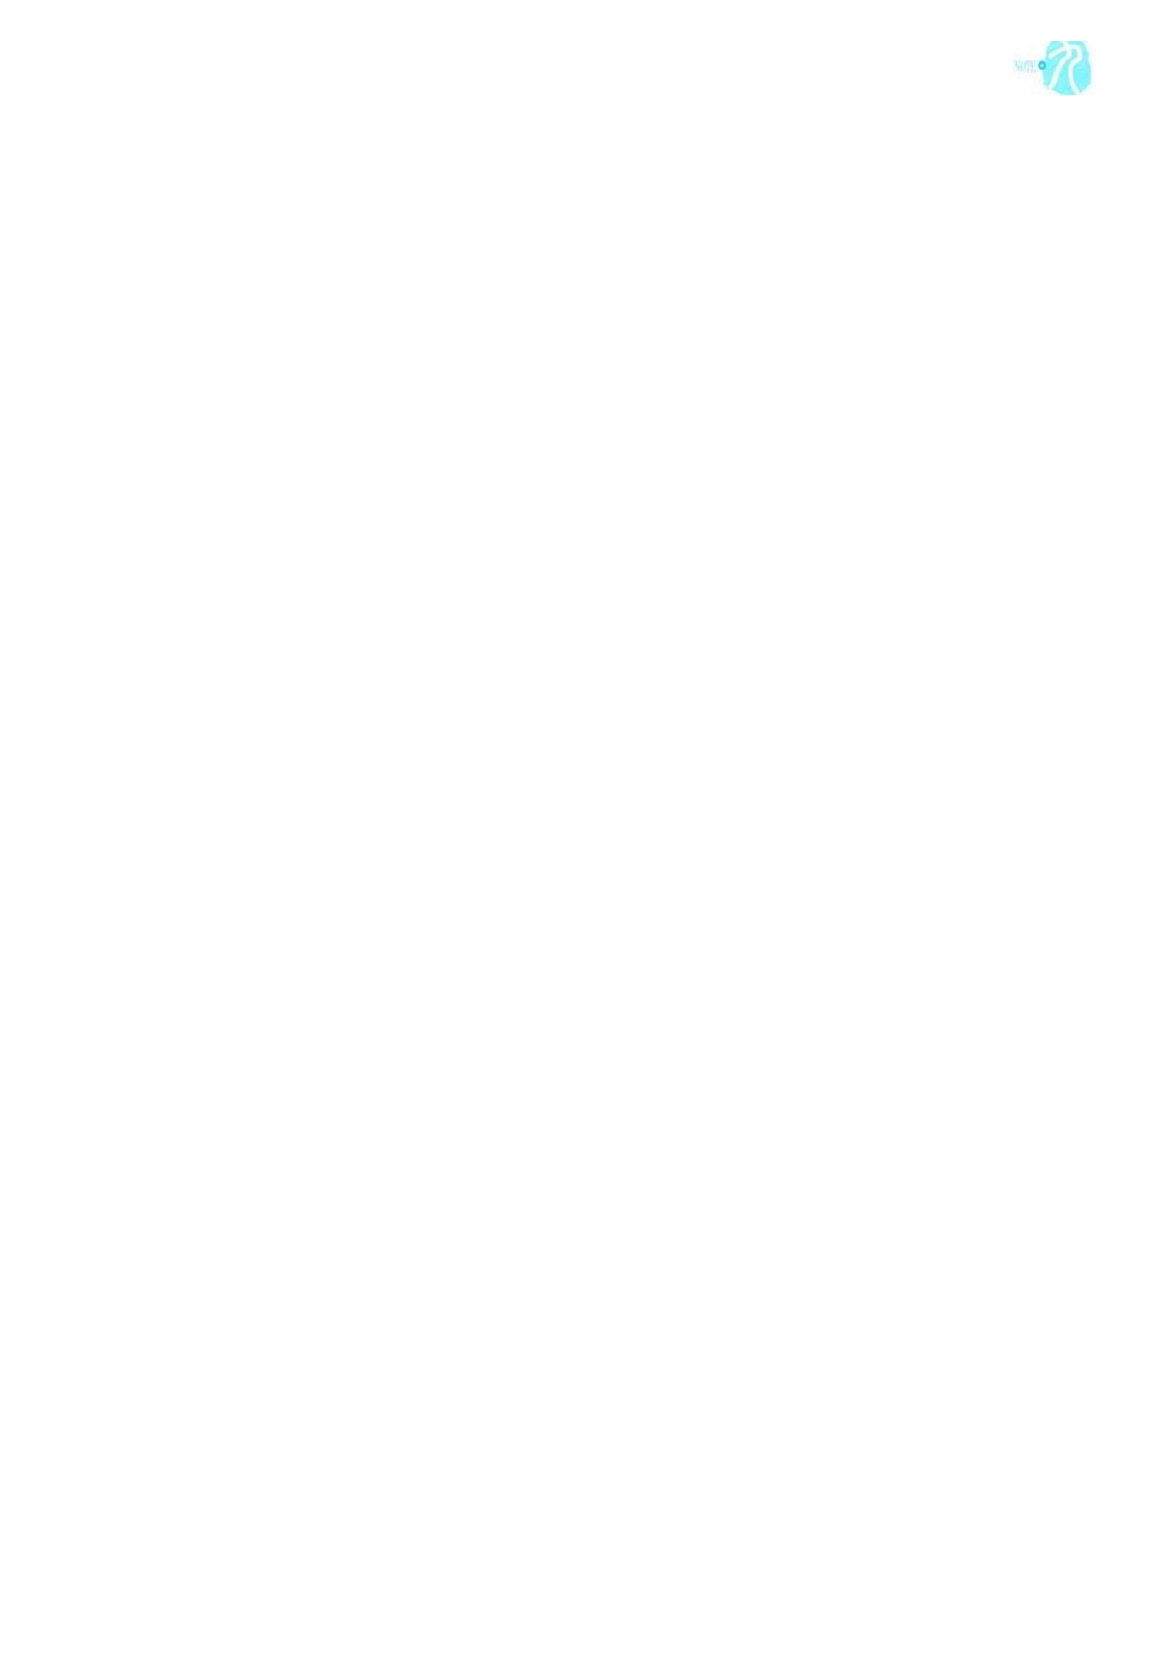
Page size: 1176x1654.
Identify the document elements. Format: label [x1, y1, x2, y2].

picture [1012, 41, 1096, 96]
